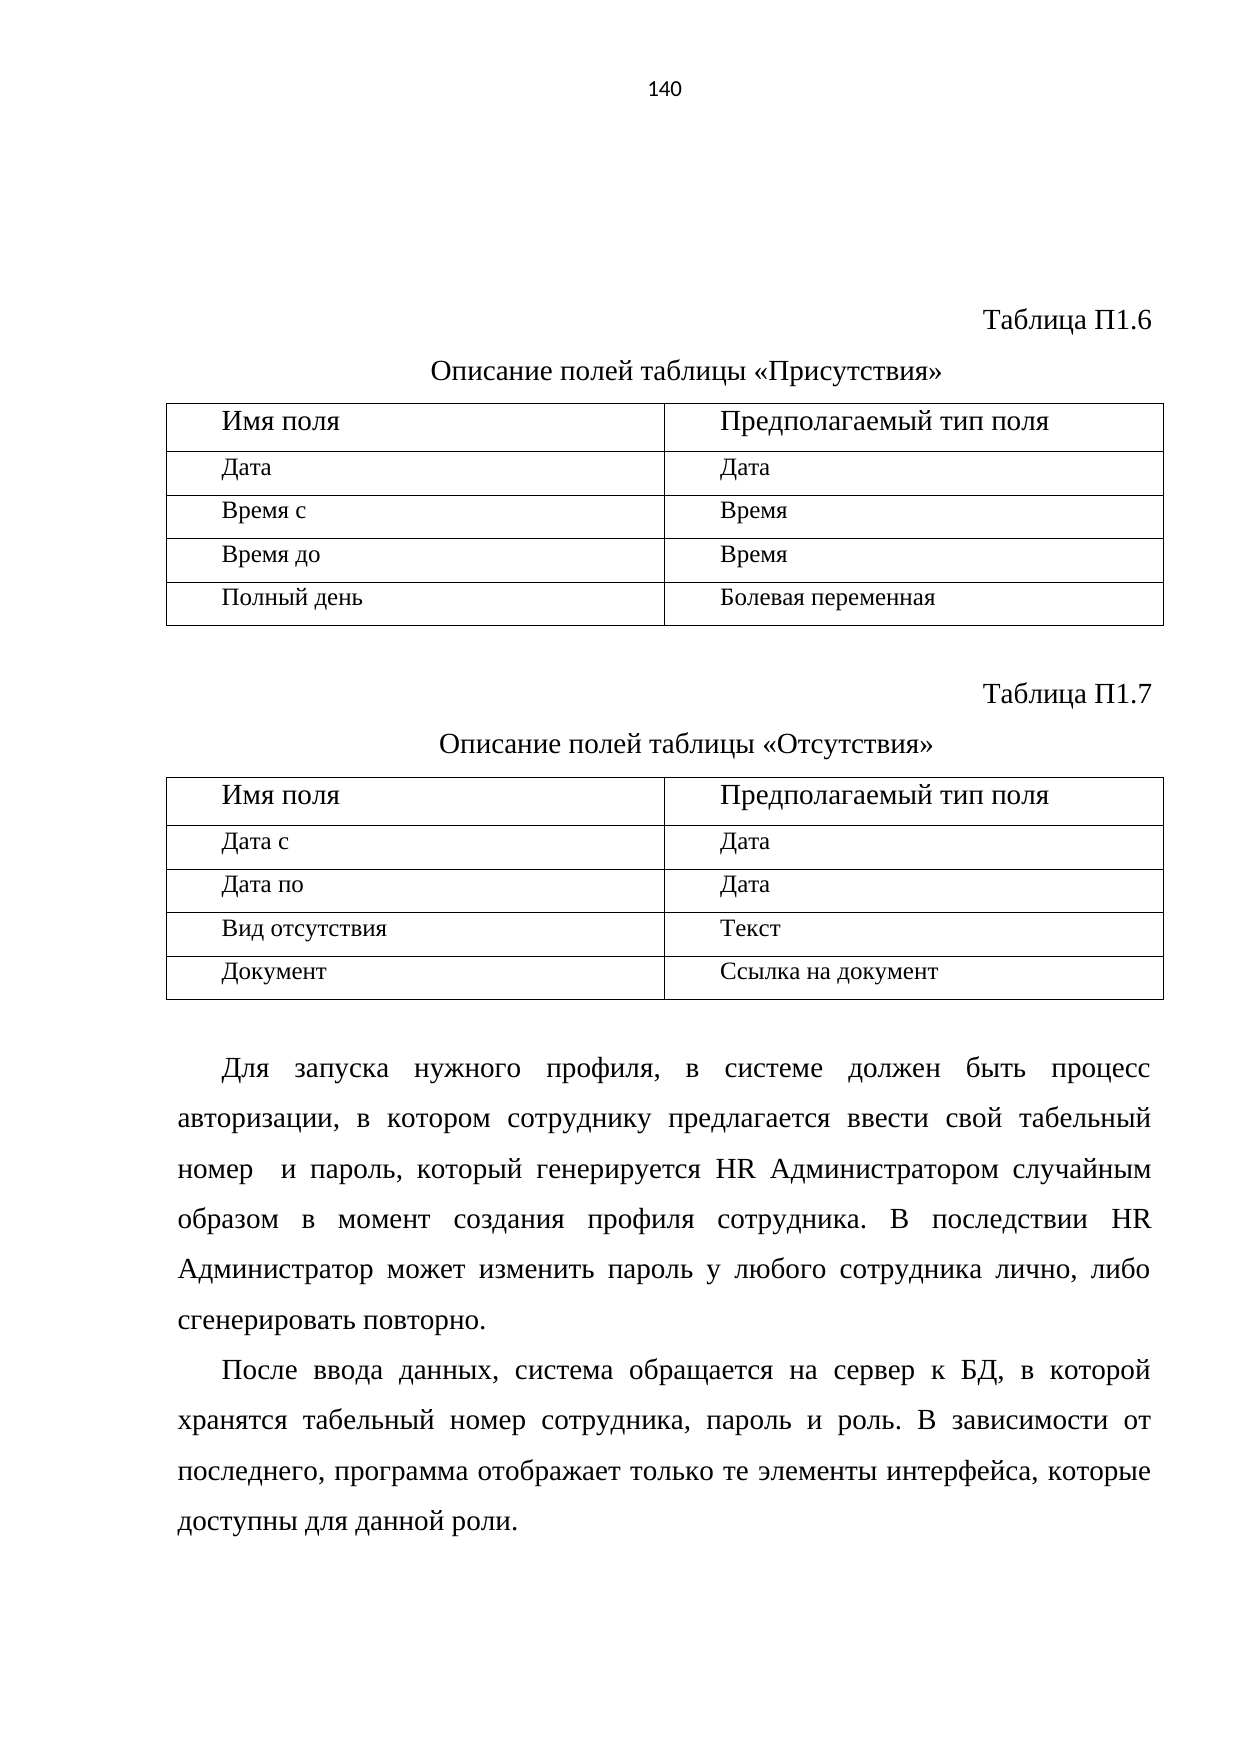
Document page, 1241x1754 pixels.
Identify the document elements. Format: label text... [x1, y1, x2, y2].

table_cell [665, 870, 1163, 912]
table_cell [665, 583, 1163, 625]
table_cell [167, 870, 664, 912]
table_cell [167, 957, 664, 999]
text После ввода данных, система обращается на сервер к БД, в которой хранятся табельный номер сотрудника, пароль и роль. В зависимости от последнего, программа отображает только те элементы интерфейса, которые доступны для данной роли. [177, 1352, 1152, 1537]
text Таблица П1.6 [177, 302, 1152, 336]
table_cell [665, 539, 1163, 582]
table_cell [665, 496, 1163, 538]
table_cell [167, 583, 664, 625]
text Таблица П1.7 [177, 676, 1152, 710]
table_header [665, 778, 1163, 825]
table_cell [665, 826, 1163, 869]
text Для запуска нужного профиля, в системе должен быть процесс авторизации, в котором сотруднику предлагается ввести свой табельный номер и пароль, который генерируется HR Администратором случайным образом в момент создания профиля сотрудника. В последствии HR Администратор может изменить пароль у любого сотрудника лично, либо сгенерировать повторно. [177, 1050, 1152, 1335]
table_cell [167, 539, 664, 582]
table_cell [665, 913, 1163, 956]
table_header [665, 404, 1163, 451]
text Описание полей таблицы «Отсутствия» [177, 727, 1152, 760]
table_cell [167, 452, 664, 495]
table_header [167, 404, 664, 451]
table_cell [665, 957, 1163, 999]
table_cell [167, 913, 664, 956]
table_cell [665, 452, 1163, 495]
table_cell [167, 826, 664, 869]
text Описание полей таблицы «Присутствия» [177, 353, 1152, 386]
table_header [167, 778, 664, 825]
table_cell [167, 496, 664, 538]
